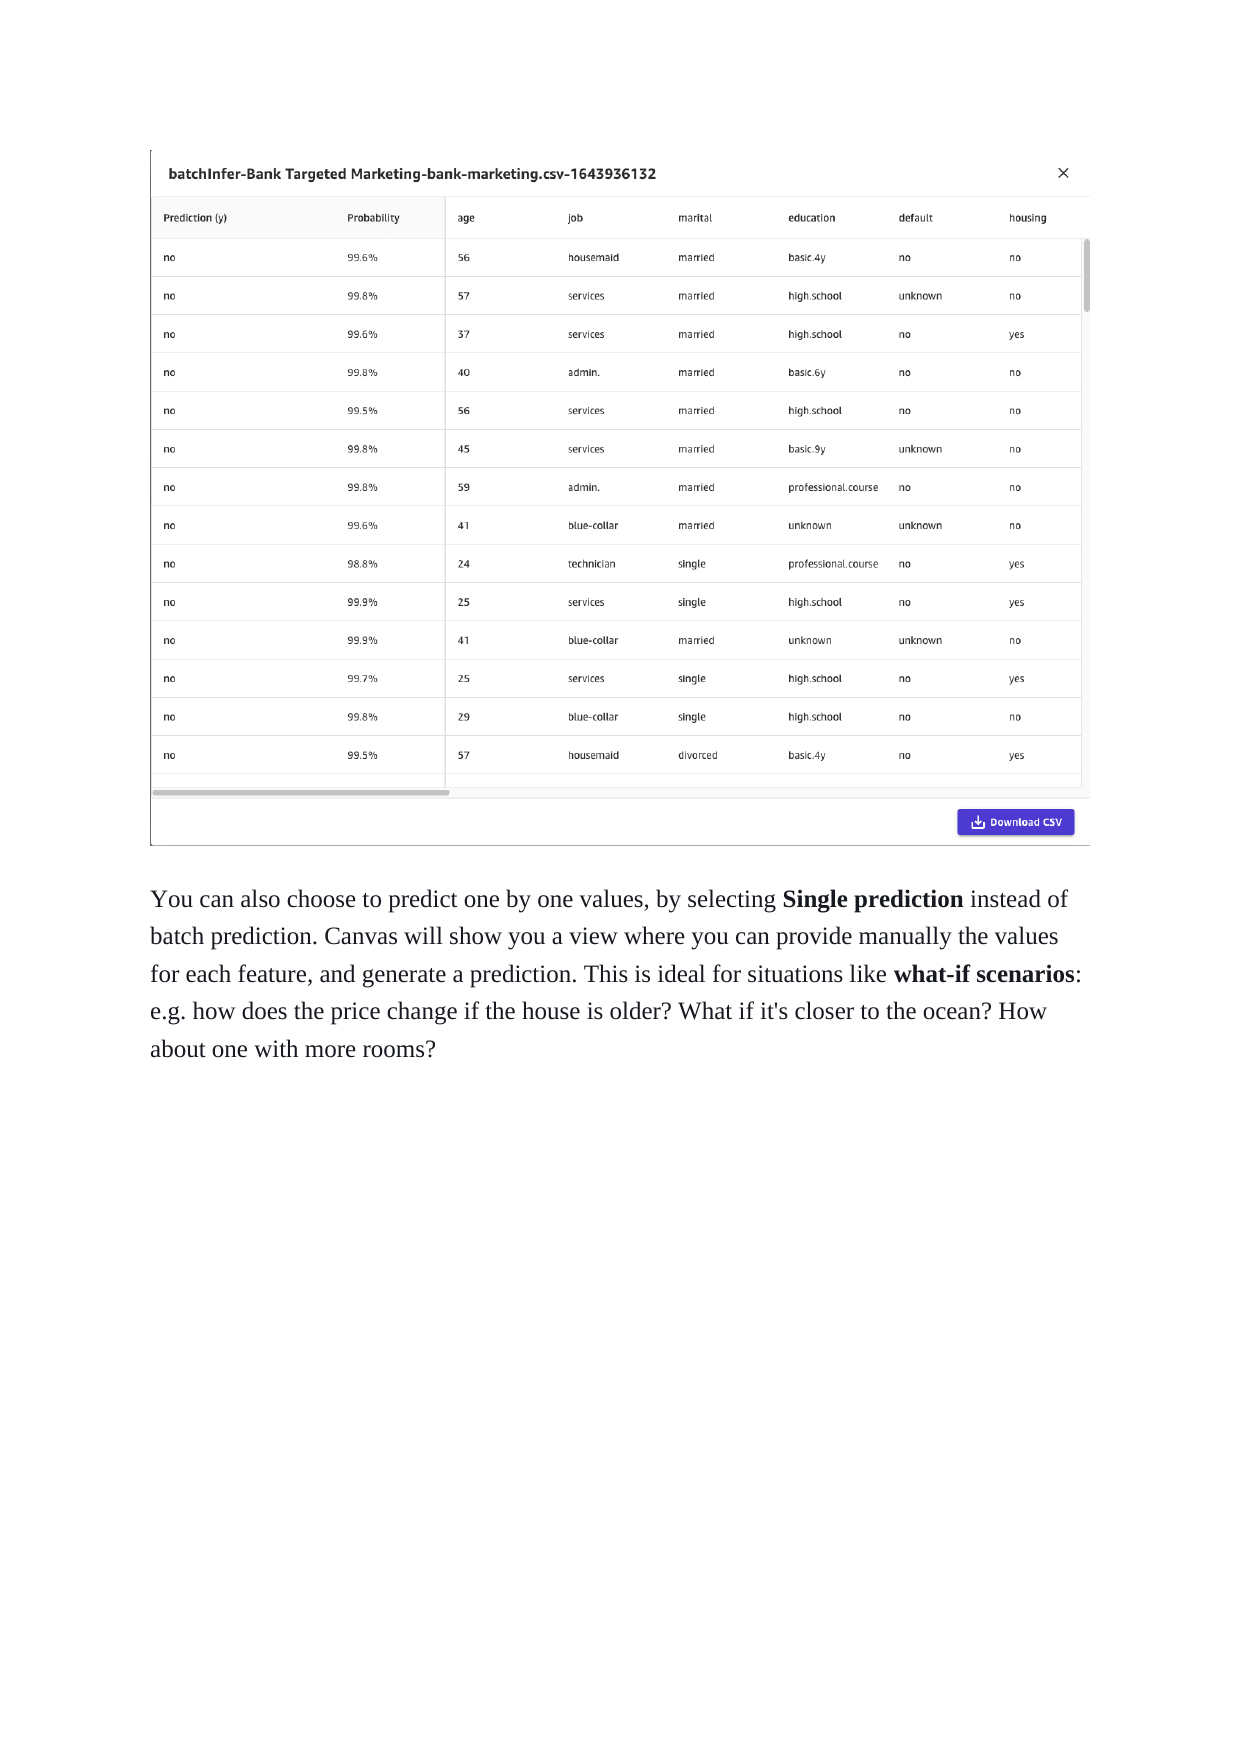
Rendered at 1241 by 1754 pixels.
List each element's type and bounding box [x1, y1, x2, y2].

picture [150, 150, 1091, 846]
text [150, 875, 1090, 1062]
